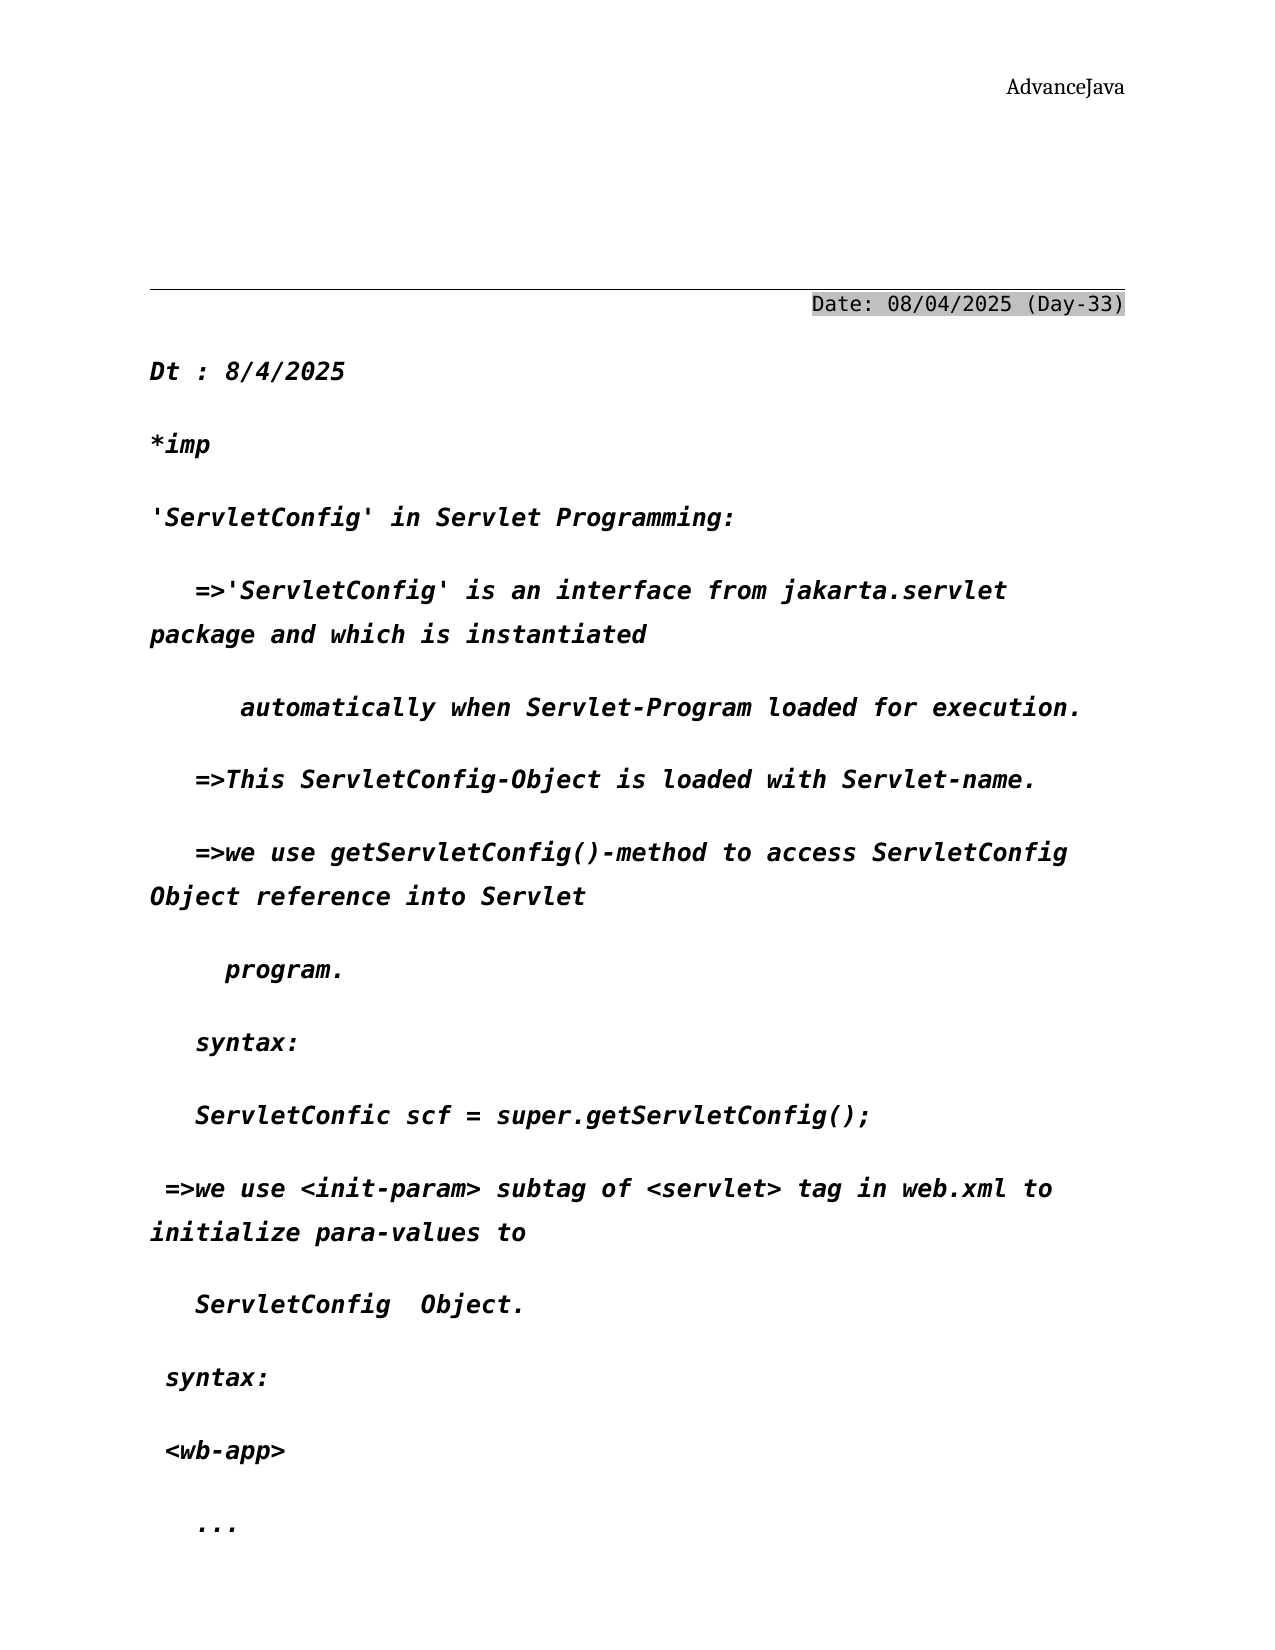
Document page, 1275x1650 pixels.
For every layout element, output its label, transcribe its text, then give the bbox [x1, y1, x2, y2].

text syntax: [150, 1363, 1125, 1393]
text automatically when Servlet-Program loaded for execution. [150, 693, 1125, 722]
text 'ServletConfig' in Servlet Programming: [150, 503, 1125, 532]
text <wb-app> [150, 1436, 1125, 1466]
text =>we use <init-param> subtag of <servlet> tag in web.xml to initialize para-values to [150, 1174, 1125, 1247]
text ... [150, 1509, 1125, 1538]
text Dt : 8/4/2025 [150, 357, 1125, 386]
text ServletConfig Object. [150, 1291, 1125, 1320]
text =>This ServletConfig-Object is loaded with Servlet-name. [150, 766, 1125, 795]
text Date: 08/04/2025 (Day-33) [150, 290, 1125, 316]
text =>'ServletConfig' is an interface from jakarta.servlet package and which is instantiated [150, 576, 1125, 649]
text program. [150, 955, 1125, 984]
text ServletConfic scf = super.getServletConfig(); [150, 1101, 1125, 1130]
text =>we use getServletConfig()-method to access ServletConfig Object reference into Servlet [150, 838, 1125, 911]
text syntax: [150, 1028, 1125, 1057]
text *imp [150, 430, 1125, 459]
